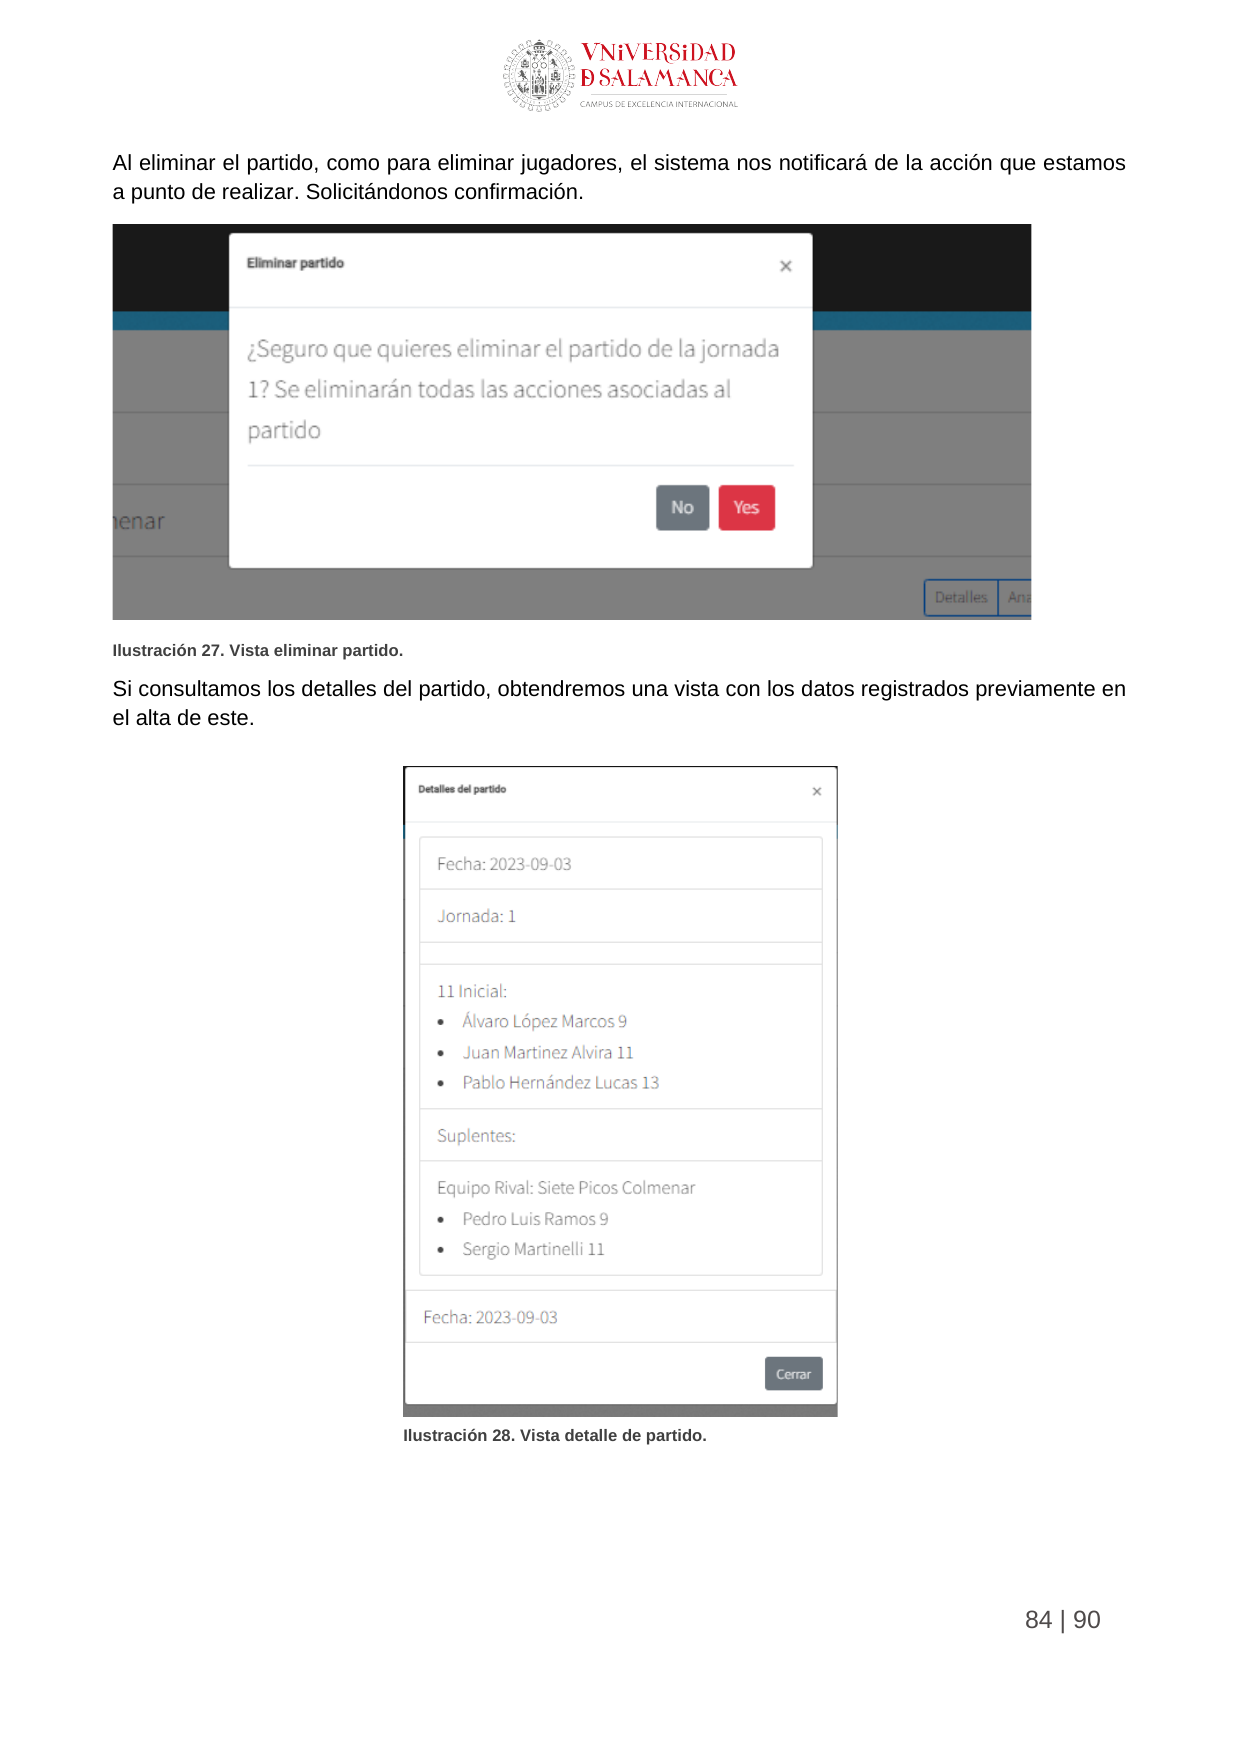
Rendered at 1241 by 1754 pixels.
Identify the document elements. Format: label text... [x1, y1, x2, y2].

picture [112, 224, 1032, 620]
picture [499, 36, 742, 116]
picture [403, 766, 838, 1417]
text Al eliminar el partido, como para eliminar jugadores, el sistema nos notificará de la acción que estamos a punto de realizar. Solicitándonos confirmación. [112, 150, 1128, 204]
text Si consultamos los detalles del partido, obtendremos una vista con los datos registrados previamente en el alta de este. [112, 676, 1128, 730]
